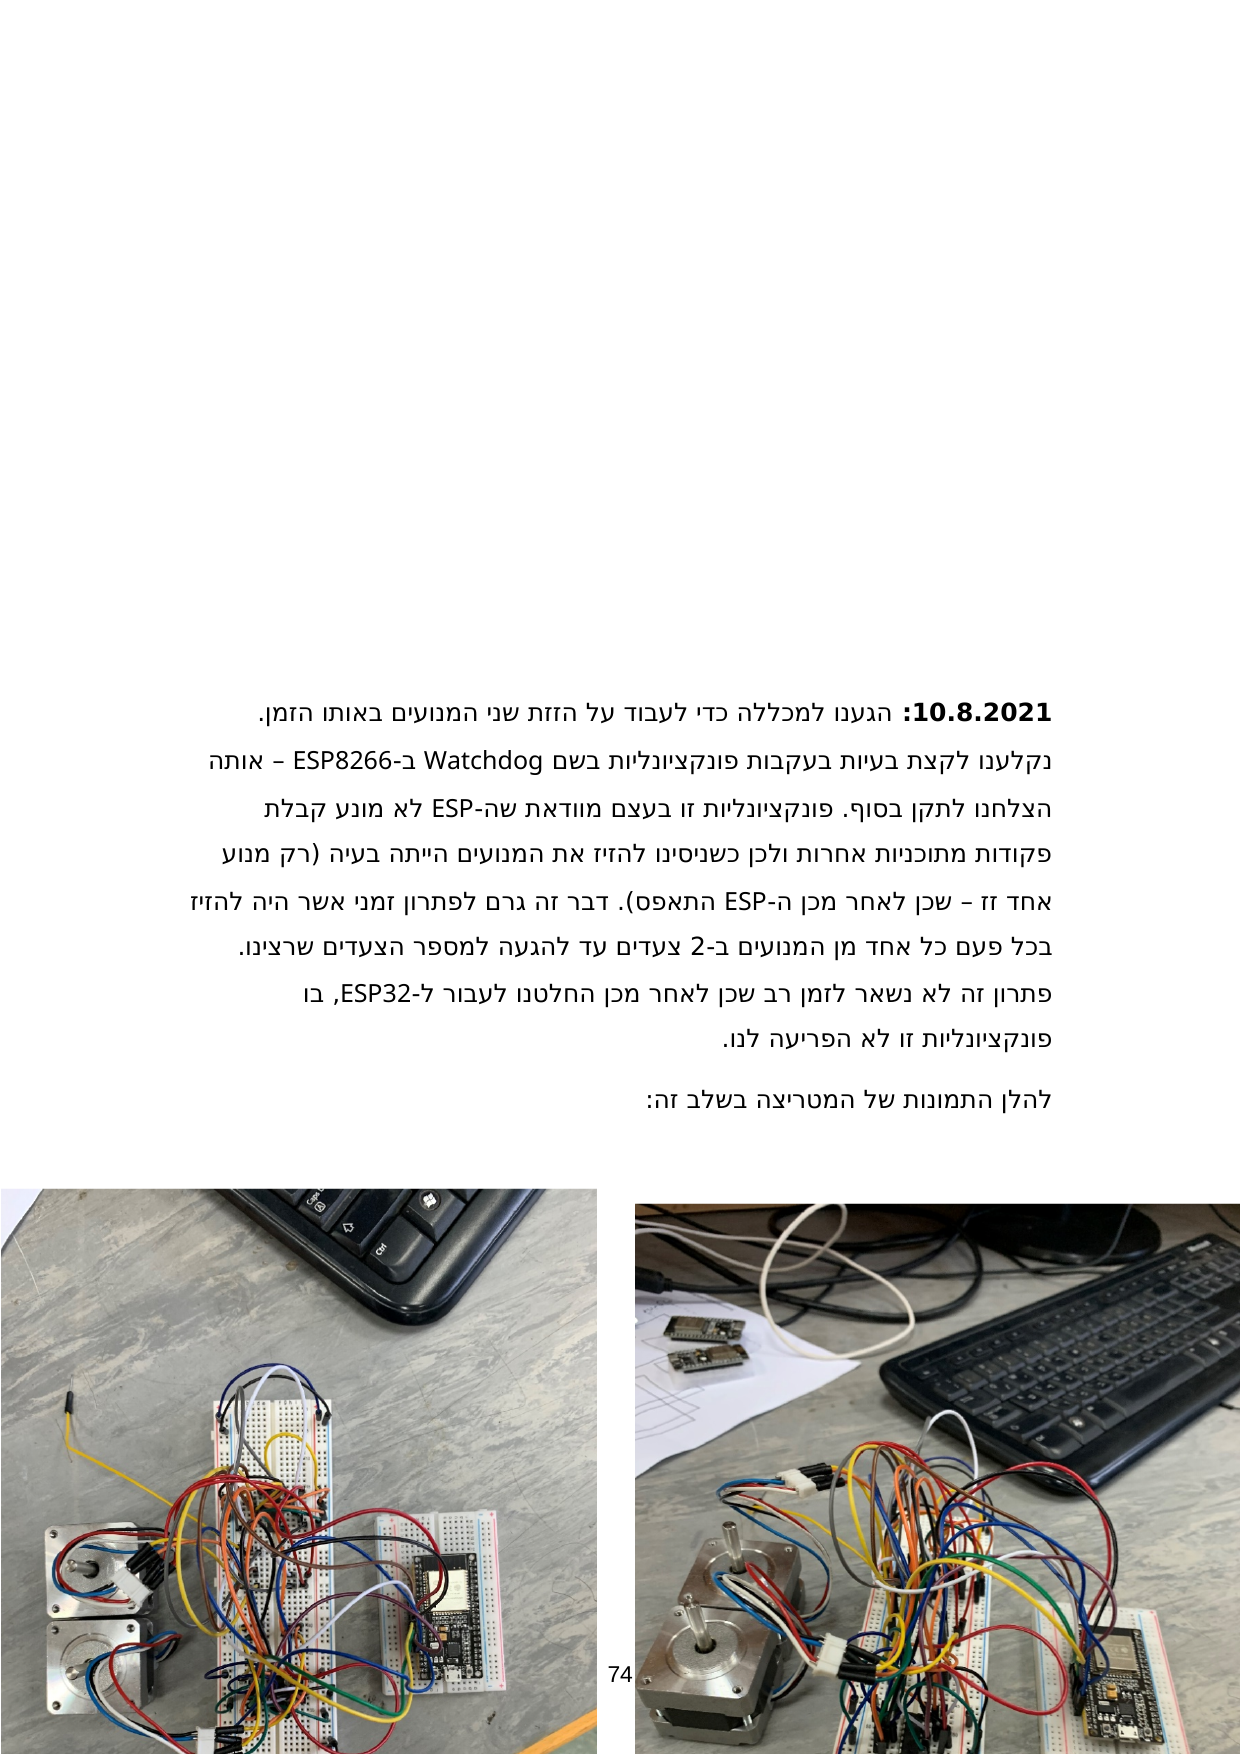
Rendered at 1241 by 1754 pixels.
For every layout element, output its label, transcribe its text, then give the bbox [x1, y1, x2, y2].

text 10.8.2021: הגענו למכללה כדי לעבוד על הזזת שני המנועים באותו הזמן. נקלענו לקצת בעיות בעקבות פונקציונליות בשם Watchdog ב-ESP8266 – אותה הצלחנו לתקן בסוף. פונקציונליות זו בעצם מוודאת שה-ESP לא מונע קבלת פקודות מתוכניות אחרות ולכן כשניסינו להזיז את המנועים הייתה בעיה (רק מנוע אחד זז – שכן לאחר מכן ה-ESP התאפס). דבר זה גרם לפתרון זמני אשר היה להזיז בכל פעם כל אחד מן המנועים ב-2 צעדים עד להגעה למספר הצעדים שרצינו. פתרון זה לא נשאר לזמן רב שכן לאחר מכן החלטנו לעבור ל-ESP32, בו פונקציונליות זו לא הפריעה לנו. [187, 699, 1053, 1054]
picture [1, 1190, 597, 1754]
text להלן התמונות של המטריצה בשלב זה: [187, 1085, 1053, 1114]
picture [635, 1205, 1239, 1754]
